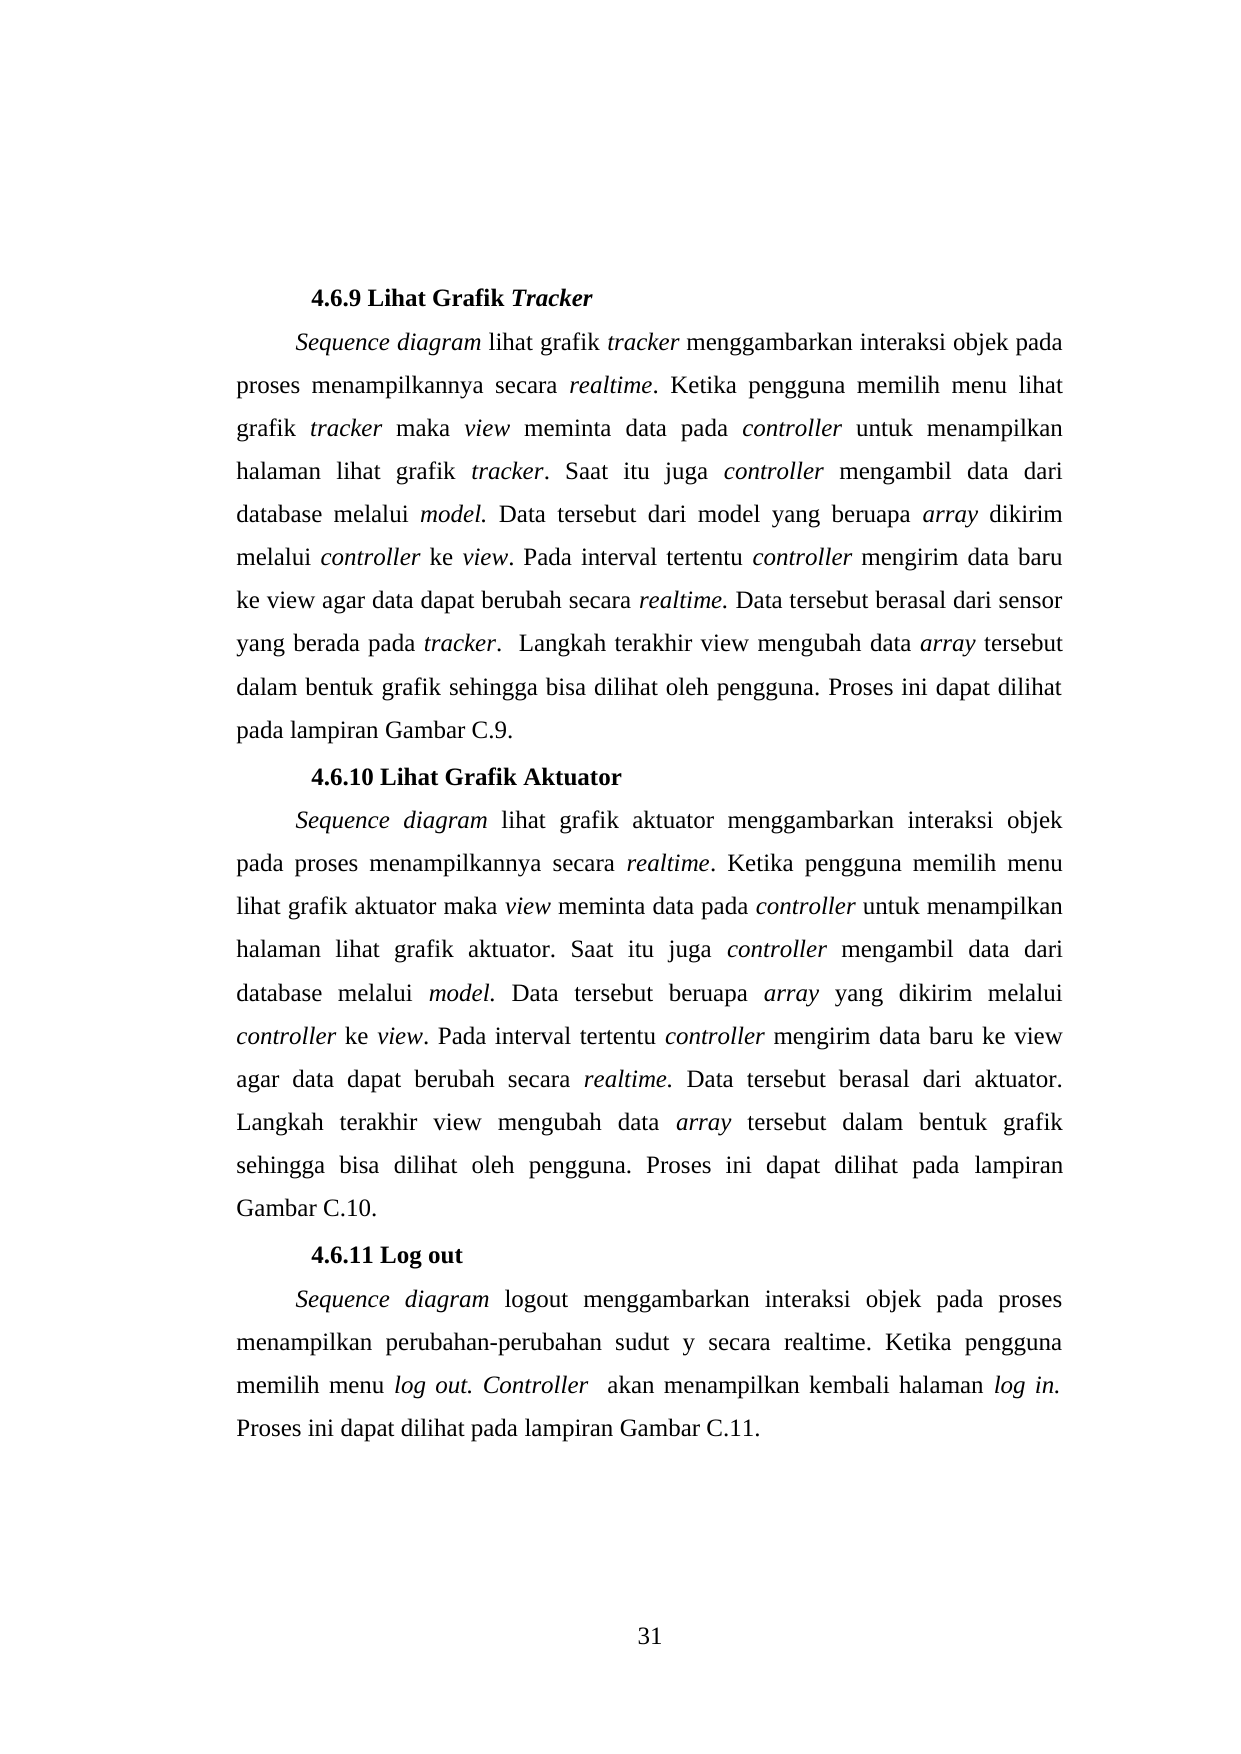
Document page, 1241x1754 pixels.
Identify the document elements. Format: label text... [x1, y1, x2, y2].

text Sequence diagram lihat grafik aktuator menggambarkan interaksi objek pada proses menampilkannya secara realtime. Ketika pengguna memilih menu lihat grafik aktuator maka view meminta data pada controller untuk menampilkan halaman lihat grafik aktuator. Saat itu juga controller mengambil data dari database melalui model. Data tersebut beruapa array yang dikirim melalui controller ke view. Pada interval tertentu controller mengirim data baru ke view agar data dapat berubah secara realtime. Data tersebut berasal dari aktuator. Langkah terakhir view mengubah data array tersebut dalam bentuk grafik sehingga bisa dilihat oleh pengguna. Proses ini dapat dilihat pada lampiran Gambar C.10. [236, 805, 1063, 1222]
subtitle Lihat Grafik Aktuator [311, 762, 1063, 791]
subtitle Log out [311, 1241, 1063, 1269]
subtitle Lihat Grafik Tracker [311, 283, 1063, 312]
text Sequence diagram lihat grafik tracker menggambarkan interaksi objek pada proses menampilkannya secara realtime. Ketika pengguna memilih menu lihat grafik tracker maka view meminta data pada controller untuk menampilkan halaman lihat grafik tracker. Saat itu juga controller mengambil data dari database melalui model. Data tersebut dari model yang beruapa array dikirim melalui controller ke view. Pada interval tertentu controller mengirim data baru ke view agar data dapat berubah secara realtime. Data tersebut berasal dari sensor yang berada pada tracker. Langkah terakhir view mengubah data array tersebut dalam bentuk grafik sehingga bisa dilihat oleh pengguna. Proses ini dapat dilihat pada lampiran Gambar C.9. [236, 327, 1063, 743]
text Sequence diagram logout menggambarkan interaksi objek pada proses menampilkan perubahan-perubahan sudut y secara realtime. Ketika pengguna memilih menu log out. Controller akan menampilkan kembali halaman log in. Proses ini dapat dilihat pada lampiran Gambar C.11. [236, 1284, 1063, 1442]
